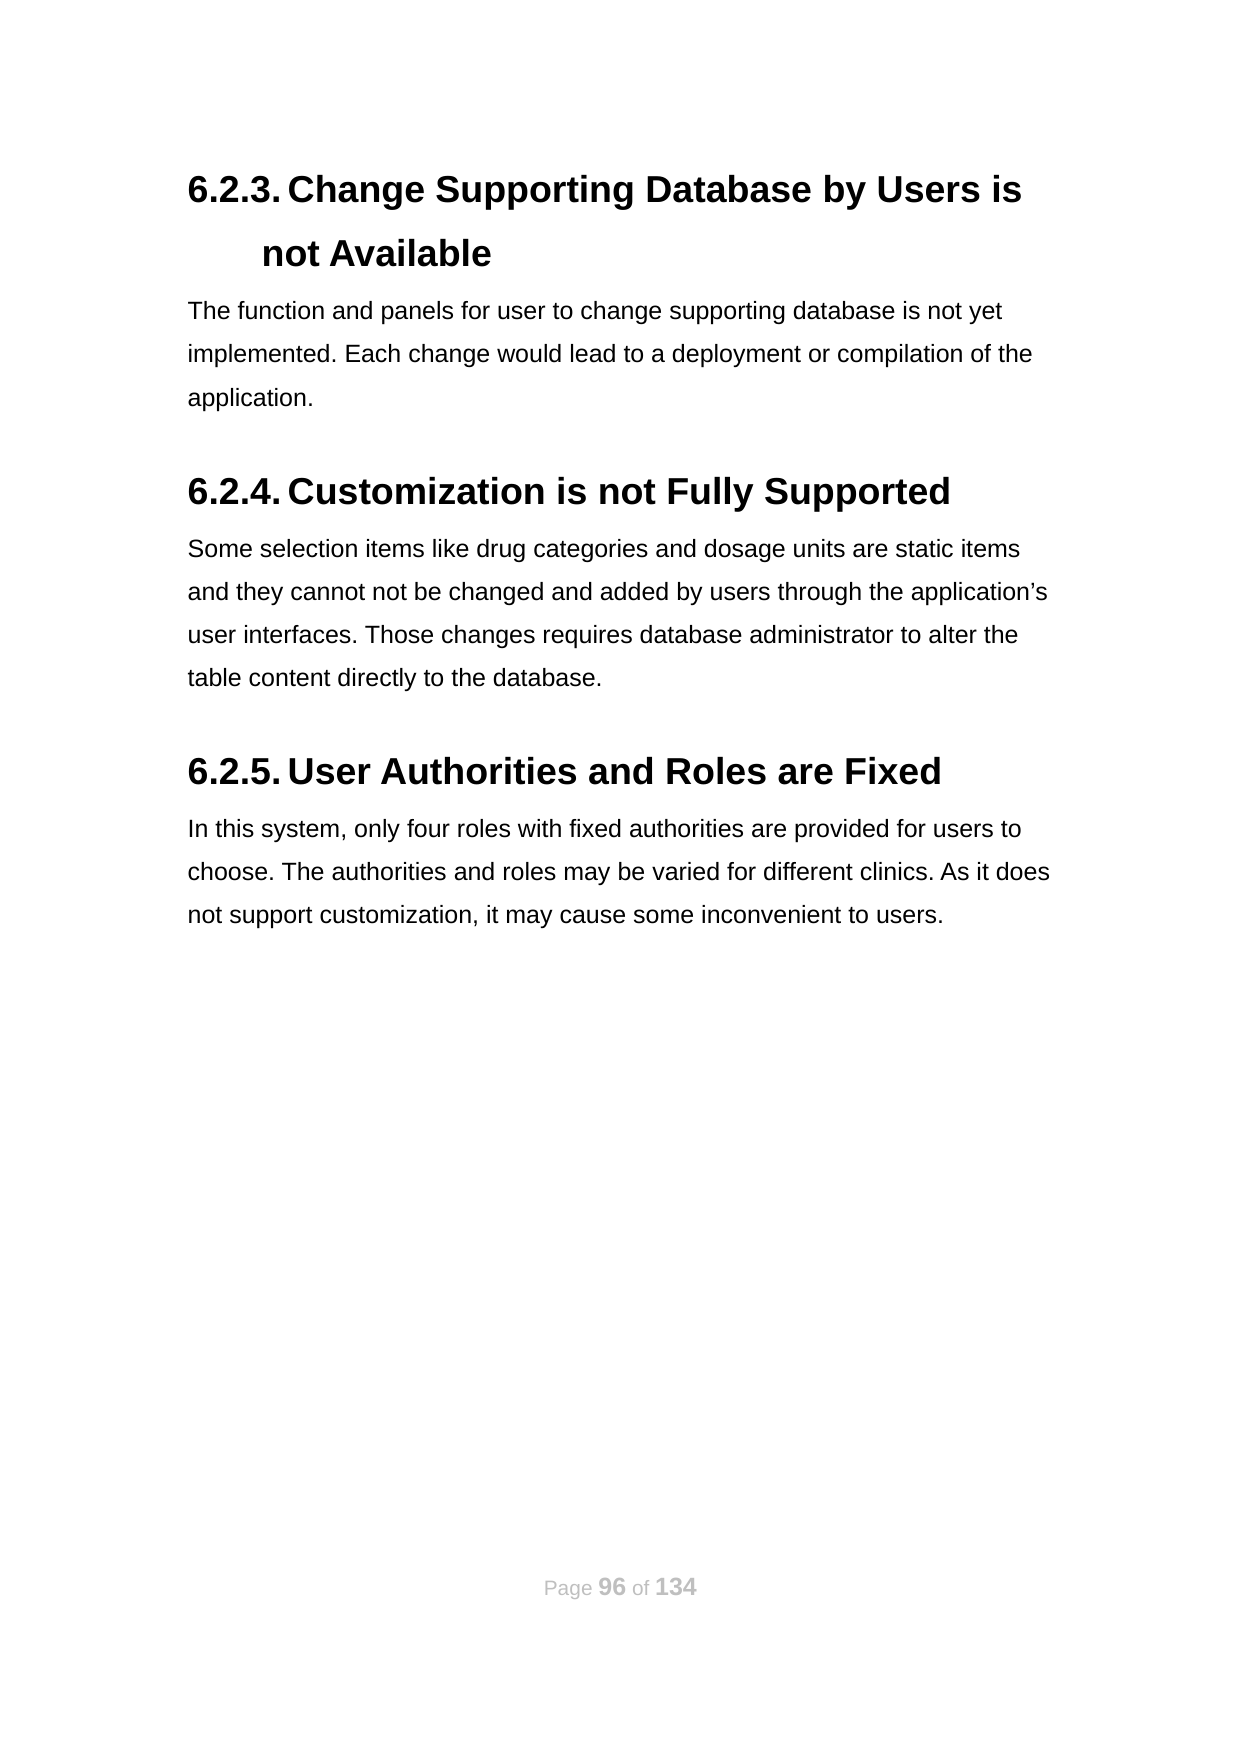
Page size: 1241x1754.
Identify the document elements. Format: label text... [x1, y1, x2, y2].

subtitle Change Supporting Database by Users is not Available [187, 167, 1053, 275]
subtitle User Authorities and Roles are Fixed [187, 749, 1053, 792]
text Some selection items like drug categories and dosage units are static items and they cannot not be changed and added by users through the application’s user interfaces. Those changes requires database administrator to alter the table content directly to the database. [187, 533, 1053, 692]
text In this system, only four roles with fixed authorities are provided for users to choose. The authorities and roles may be varied for different clinics. As it does not support customization, it may cause some inconvenient to users. [187, 814, 1053, 929]
subtitle Customization is not Fully Supported [187, 469, 1053, 512]
text The function and panels for user to change supporting database is not yet implemented. Each change would lead to a deployment or compilation of the application. [187, 296, 1053, 411]
